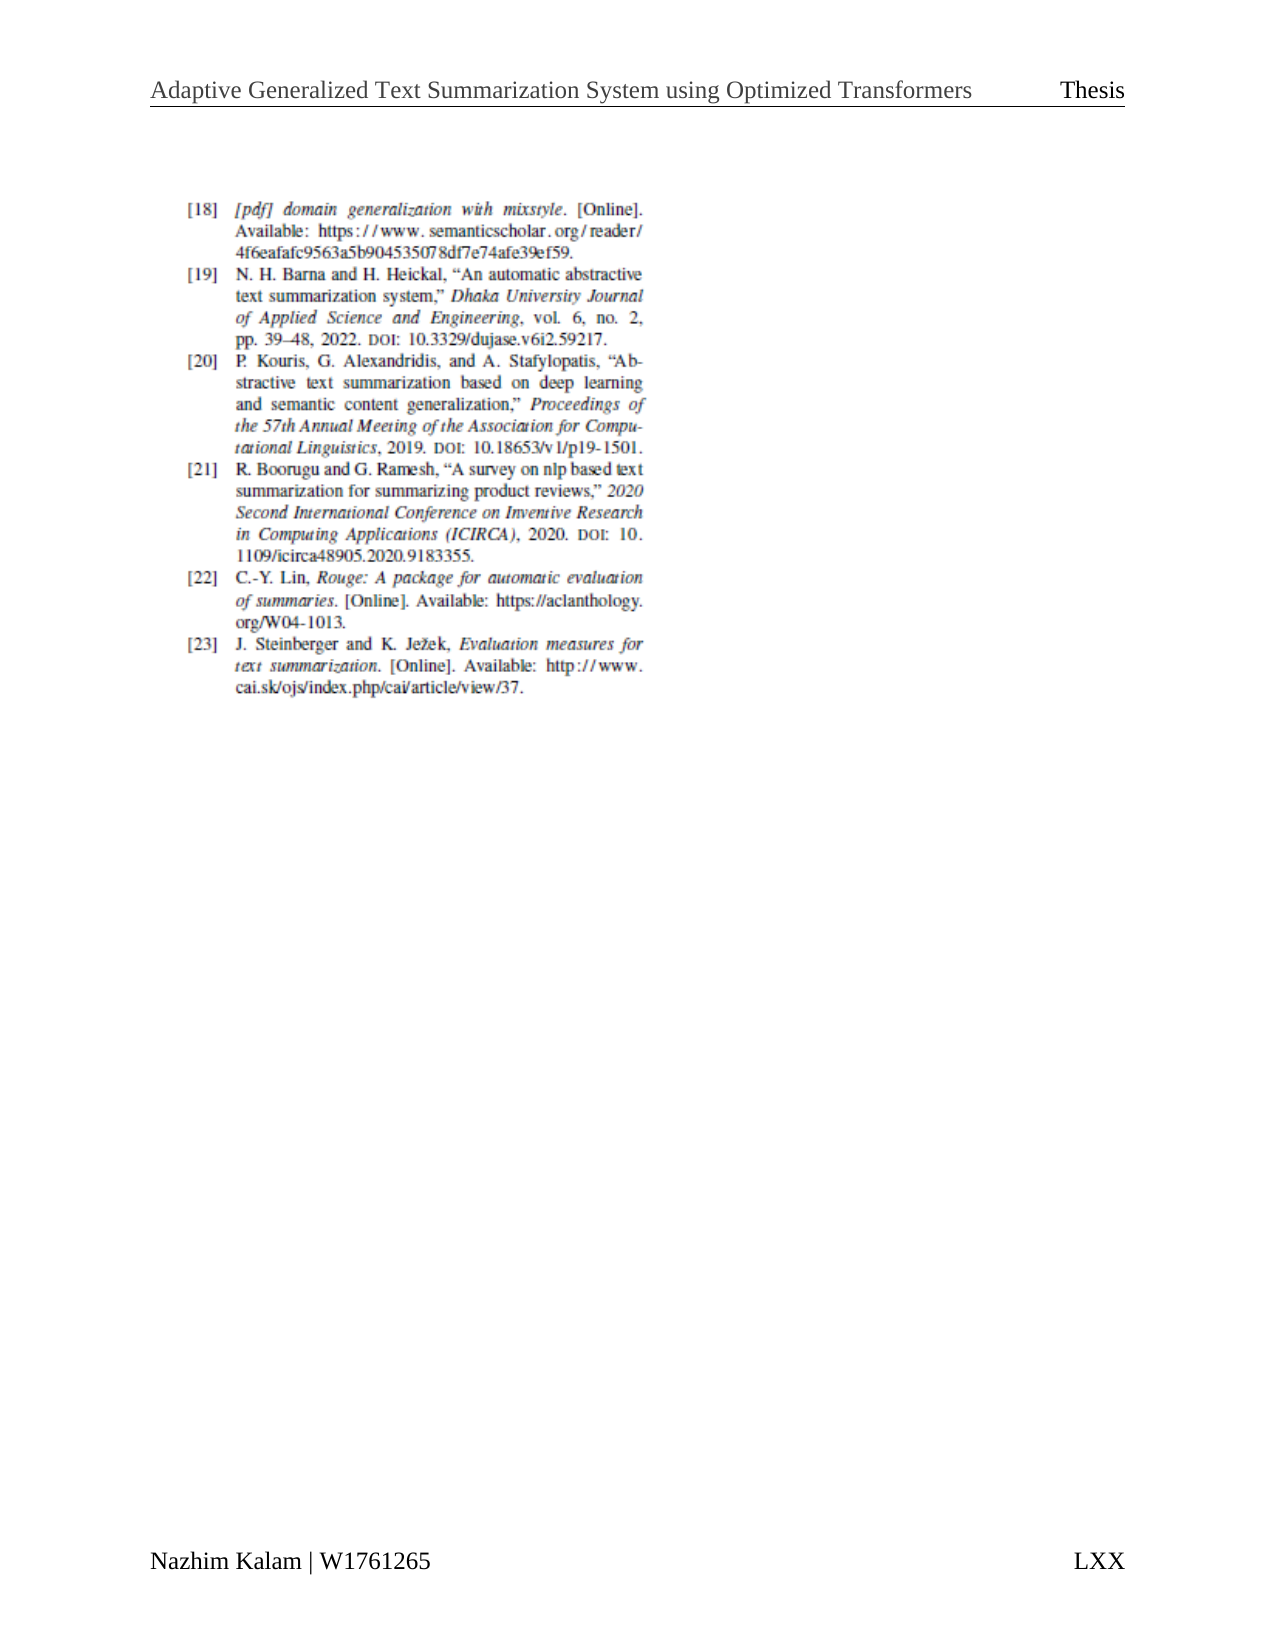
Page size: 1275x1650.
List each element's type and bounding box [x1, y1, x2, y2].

picture [150, 150, 1125, 1399]
